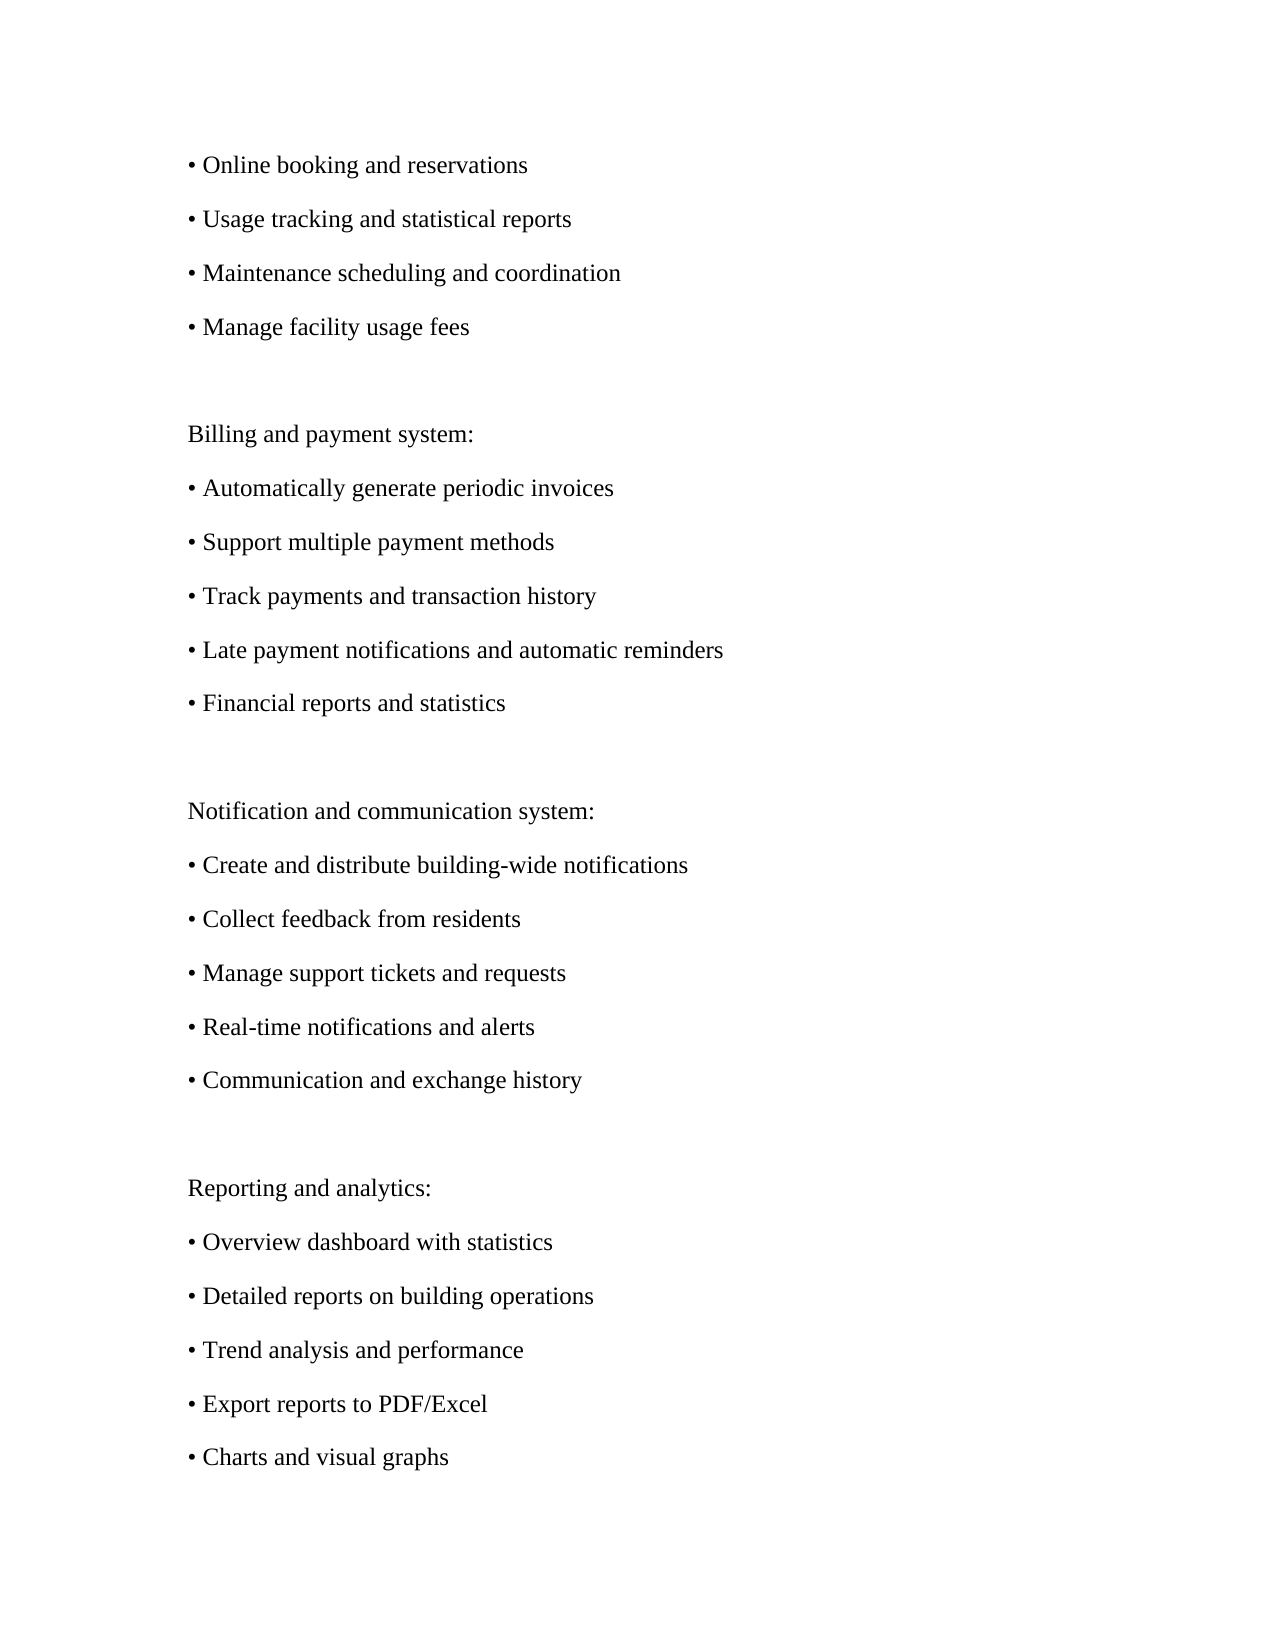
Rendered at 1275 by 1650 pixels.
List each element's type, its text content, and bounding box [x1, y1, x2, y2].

text • Overview dashboard with statistics [187, 1227, 1087, 1256]
text • Manage support tickets and requests [187, 958, 1087, 987]
text • Financial reports and statistics [187, 688, 1087, 717]
text • Create and distribute building-wide notifications [187, 850, 1087, 879]
text • Online booking and reservations [187, 150, 1087, 179]
text • Charts and visual graphs [187, 1442, 1087, 1471]
text Notification and communication system: [187, 796, 1087, 825]
text • Late payment notifications and automatic reminders [187, 635, 1087, 663]
text • Automatically generate periodic invoices [187, 473, 1087, 502]
text • Communication and exchange history [187, 1066, 1087, 1094]
text • Real-time notifications and alerts [187, 1012, 1087, 1040]
text • Support multiple payment methods [187, 527, 1087, 556]
text • Manage facility usage fees [187, 312, 1087, 340]
text • Maintenance scheduling and coordination [187, 258, 1087, 286]
text • Usage tracking and statistical reports [187, 204, 1087, 233]
text • Track payments and transaction history [187, 581, 1087, 609]
text • Collect feedback from residents [187, 904, 1087, 933]
text • Export reports to PDF/Excel [187, 1389, 1087, 1417]
text Billing and payment system: [187, 419, 1087, 448]
text • Trend analysis and performance [187, 1335, 1087, 1363]
text Reporting and analytics: [187, 1173, 1087, 1202]
text • Detailed reports on building operations [187, 1281, 1087, 1310]
